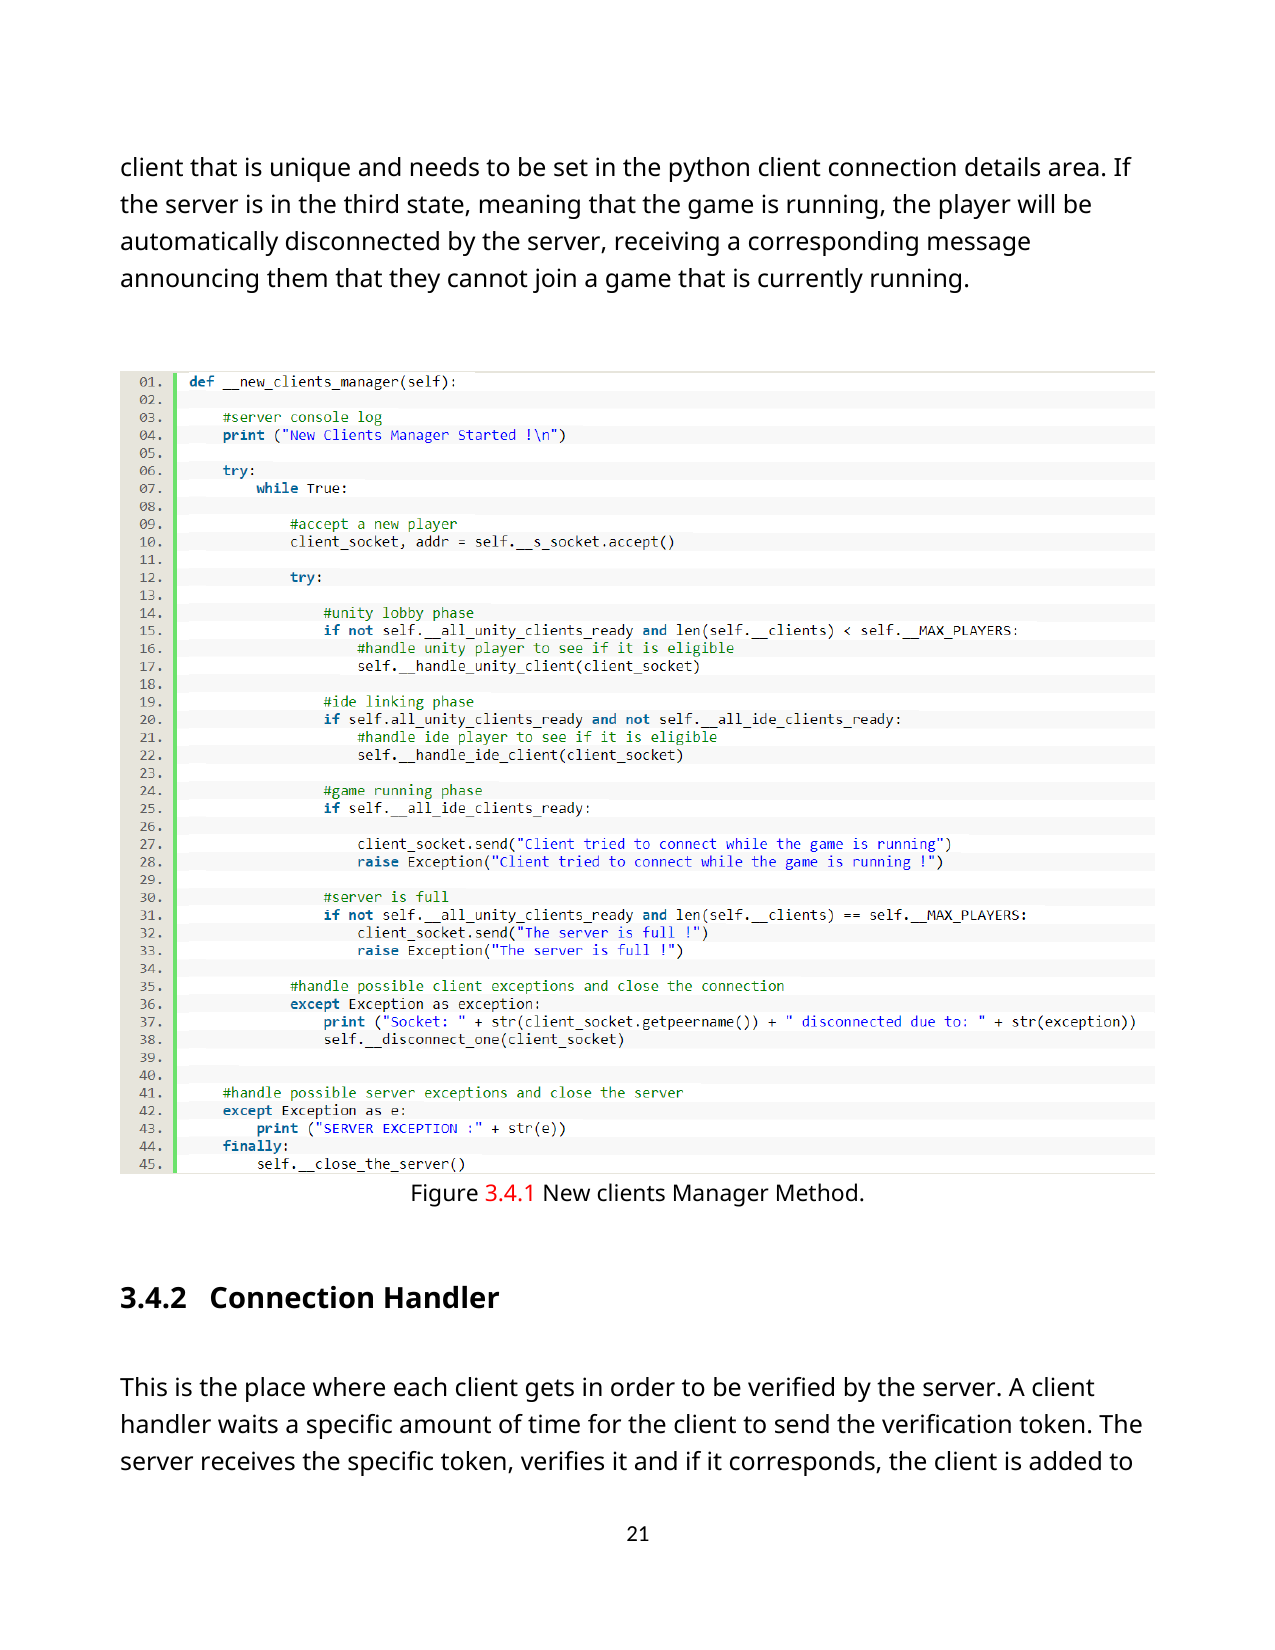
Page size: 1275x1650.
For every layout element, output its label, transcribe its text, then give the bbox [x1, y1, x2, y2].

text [120, 1369, 1155, 1477]
picture [120, 370, 1155, 1175]
text Figure 3.4.1 New clients Manager Method. [120, 1177, 1155, 1208]
subtitle 3.4.2 Connection Handler [120, 1278, 1155, 1317]
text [120, 150, 1155, 294]
